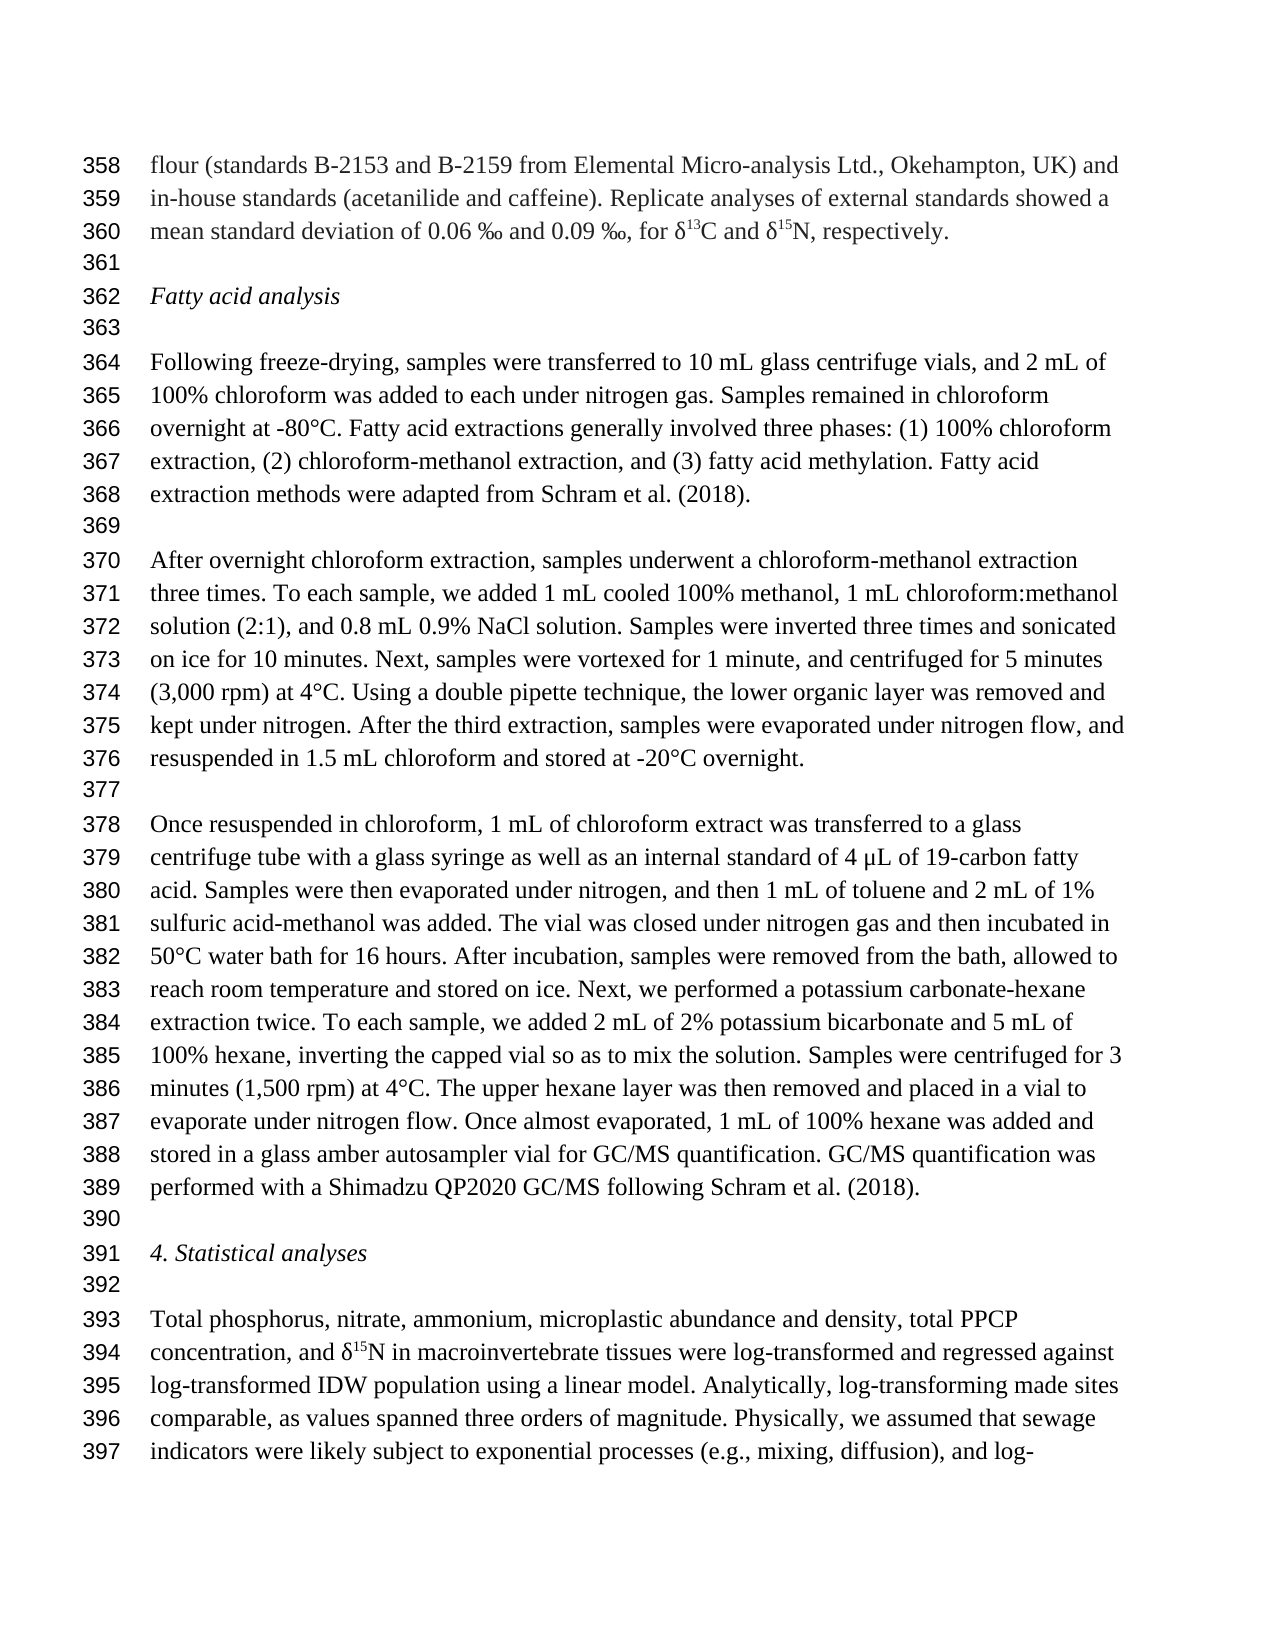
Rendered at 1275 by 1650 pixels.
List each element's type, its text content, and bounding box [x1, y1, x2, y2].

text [150, 1304, 1125, 1465]
text After overnight chloroform extraction, samples underwent a chloroform-methanol extraction three times. To each sample, we added 1 mL cooled 100% methanol, 1 mL chloroform:methanol solution (2:1), and 0.8 mL 0.9% NaCl solution. Samples were inverted three times and sonicated on ice for 10 minutes. Next, samples were vortexed for 1 minute, and centrifuged for 5 minutes (3,000 rpm) at 4°C. Using a double pipette technique, the lower organic layer was removed and kept under nitrogen. After the third extraction, samples were evaporated under nitrogen flow, and resuspended in 1.5 mL chloroform and stored at -20°C overnight. [150, 545, 1125, 772]
text Fatty acid analysis [150, 281, 1125, 309]
text Once resuspended in chloroform, 1 mL of chloroform extract was transferred to a glass centrifuge tube with a glass syringe as well as an internal standard of 4 μL of 19-carbon fatty acid. Samples were then evaporated under nitrogen, and then 1 mL of toluene and 2 mL of 1% sulfuric acid-methanol was added. The vial was closed under nitrogen gas and then incubated in 50°C water bath for 16 hours. After incubation, samples were removed from the bath, allowed to reach room temperature and stored on ice. Next, we performed a potassium carbonate-hexane extraction twice. To each sample, we added 2 mL of 2% potassium bicarbonate and 5 mL of 100% hexane, inverting the capped vial so as to mix the solution. Samples were centrifuged for 3 minutes (1,500 rpm) at 4°C. The upper hexane layer was then removed and placed in a vial to evaporate under nitrogen flow. Once almost evaporated, 1 mL of 100% hexane was added and stored in a glass amber autosampler vial for GC/MS quantification. GC/MS quantification was performed with a Shimadzu QP2020 GC/MS following Schram et al. (2018). [150, 809, 1125, 1201]
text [150, 150, 1125, 245]
text 4. Statistical analyses [150, 1238, 1125, 1267]
text Following freeze-drying, samples were transferred to 10 mL glass centrifuge vials, and 2 mL of 100% chloroform was added to each under nitrogen gas. Samples remained in chloroform overnight at -80°C. Fatty acid extractions generally involved three phases: (1) 100% chloroform extraction, (2) chloroform-methanol extraction, and (3) fatty acid methylation. Fatty acid extraction methods were adapted from Schram et al. (2018). [150, 347, 1125, 508]
